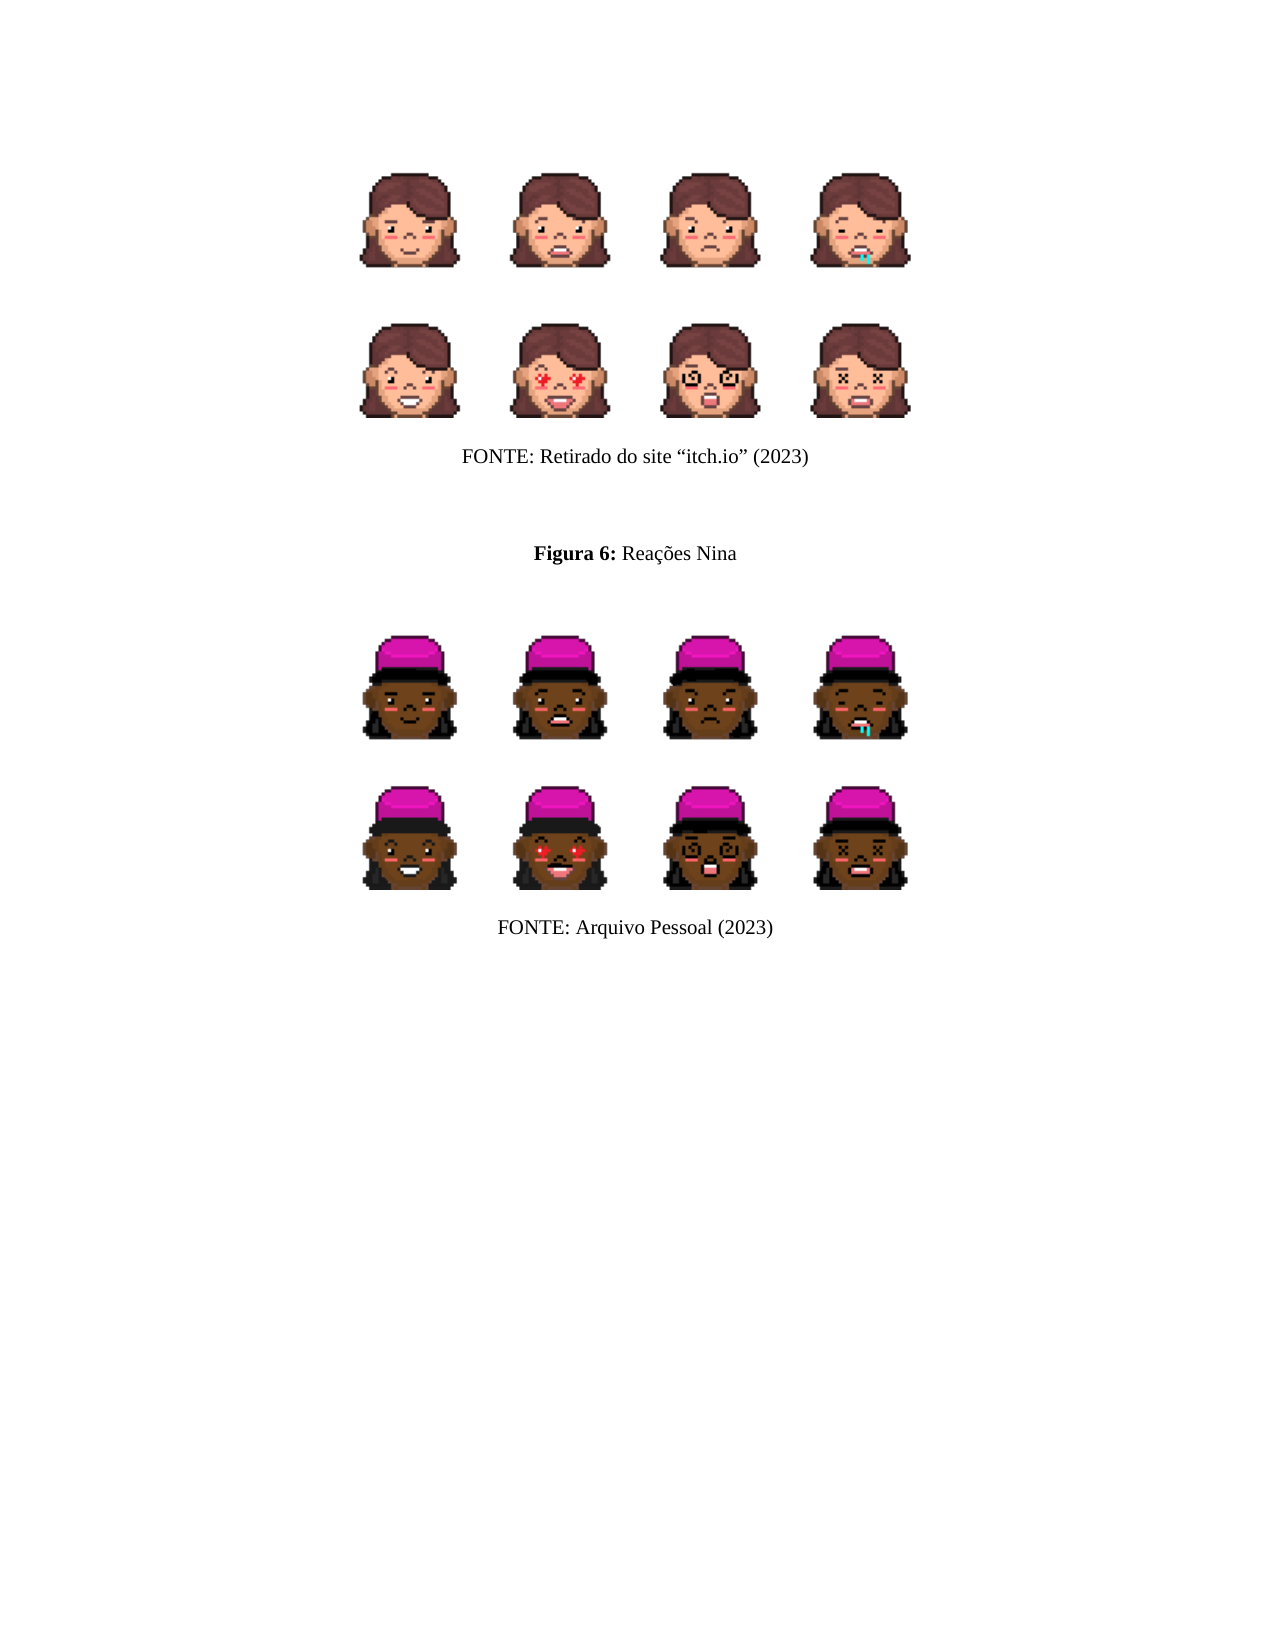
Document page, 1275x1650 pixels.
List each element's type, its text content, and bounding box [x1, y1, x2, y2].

picture [335, 589, 936, 890]
picture [335, 118, 936, 418]
text FONTE: Arquivo Pessoal (2023) [118, 915, 1152, 939]
text Figura 6: Reações Nina [118, 541, 1152, 565]
text FONTE: Retirado do site “itch.io” (2023) [118, 444, 1152, 468]
